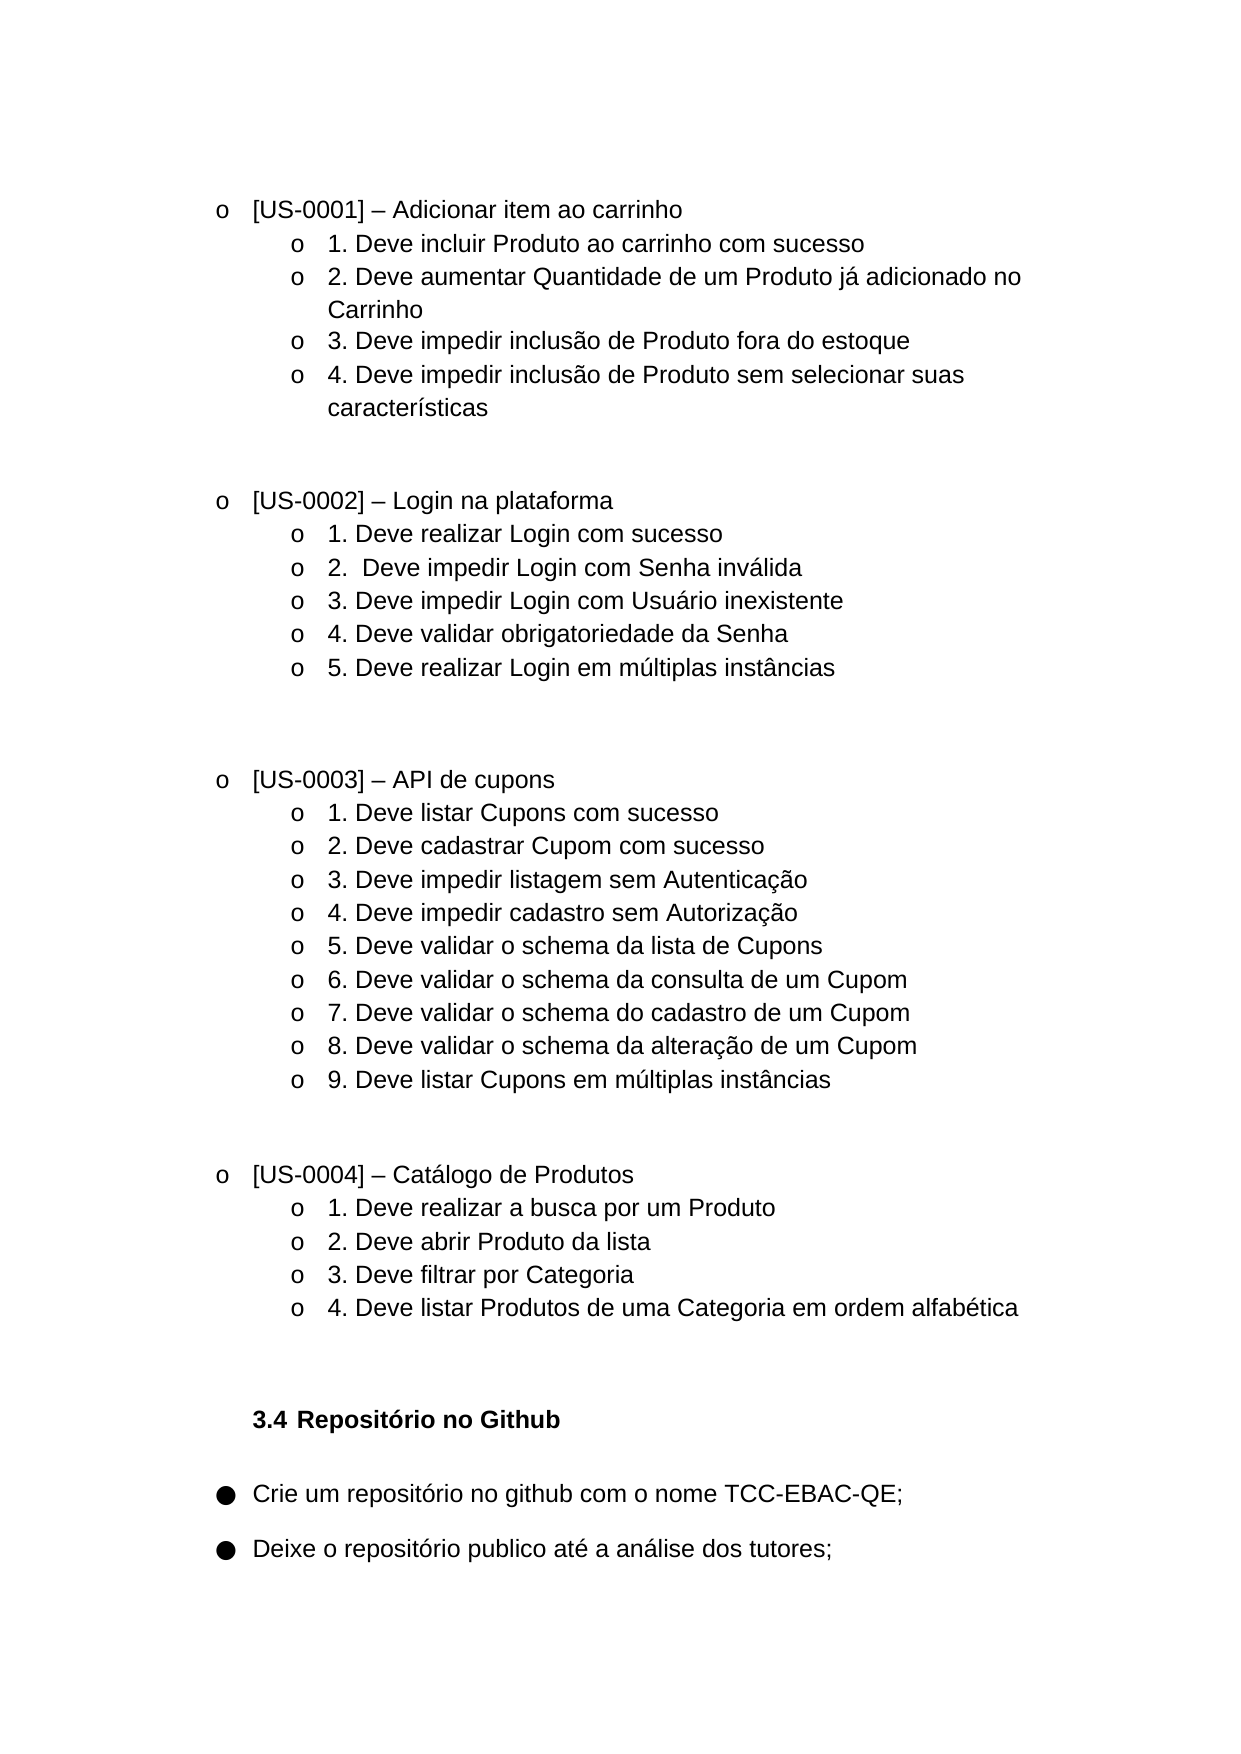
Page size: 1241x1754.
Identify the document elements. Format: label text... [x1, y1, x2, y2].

list 2. Deve abrir Produto da lista [290, 1227, 1063, 1258]
list [US-0002] – Login na plataforma [215, 486, 1063, 517]
list 1. Deve realizar Login com sucesso [290, 519, 1063, 550]
list 3. Deve impedir inclusão de Produto fora do estoque [290, 326, 1063, 357]
list 5. Deve realizar Login em múltiplas instâncias [290, 653, 1063, 683]
list 4. Deve impedir inclusão de Produto sem selecionar suas características [290, 359, 1063, 422]
list 2. Deve aumentar Quantidade de um Produto já adicionado no Carrinho [290, 262, 1063, 324]
list 4. Deve impedir cadastro sem Autorização [290, 898, 1063, 929]
list 1. Deve listar Cupons com sucesso [290, 798, 1063, 829]
list [US-0001] – Adicionar item ao carrinho [215, 195, 1063, 226]
list 2. Deve cadastrar Cupom com sucesso [290, 831, 1063, 862]
list 4. Deve validar obrigatoriedade da Senha [290, 619, 1063, 650]
list 3. Deve filtrar por Categoria [290, 1260, 1063, 1291]
list [US-0003] – API de cupons [215, 765, 1063, 796]
list 1. Deve incluir Produto ao carrinho com sucesso [290, 229, 1063, 259]
list 3. Deve impedir listagem sem Autenticação [290, 865, 1063, 896]
list 2. Deve impedir Login com Senha inválida [290, 553, 1063, 583]
list [US-0004] – Catálogo de Produtos [215, 1160, 1063, 1191]
list Crie um repositório no github com o nome TCC-EBAC-QE; [215, 1465, 1063, 1517]
list Deixe o repositório publico até a análise dos tutores; [215, 1521, 1063, 1572]
list 9. Deve listar Cupons em múltiplas instâncias [290, 1065, 1063, 1096]
list 7. Deve validar o schema do cadastro de um Cupom [290, 998, 1063, 1029]
list 6. Deve validar o schema da consulta de um Cupom [290, 965, 1063, 996]
list 8. Deve validar o schema da alteração de um Cupom [290, 1031, 1063, 1062]
list 4. Deve listar Produtos de uma Categoria em ordem alfabética [290, 1293, 1063, 1324]
list 1. Deve realizar a busca por um Produto [290, 1193, 1063, 1224]
list 3. Deve impedir Login com Usuário inexistente [290, 586, 1063, 617]
list 5. Deve validar o schema da lista de Cupons [290, 931, 1063, 962]
subtitle Repositório no Github [252, 1406, 1063, 1434]
